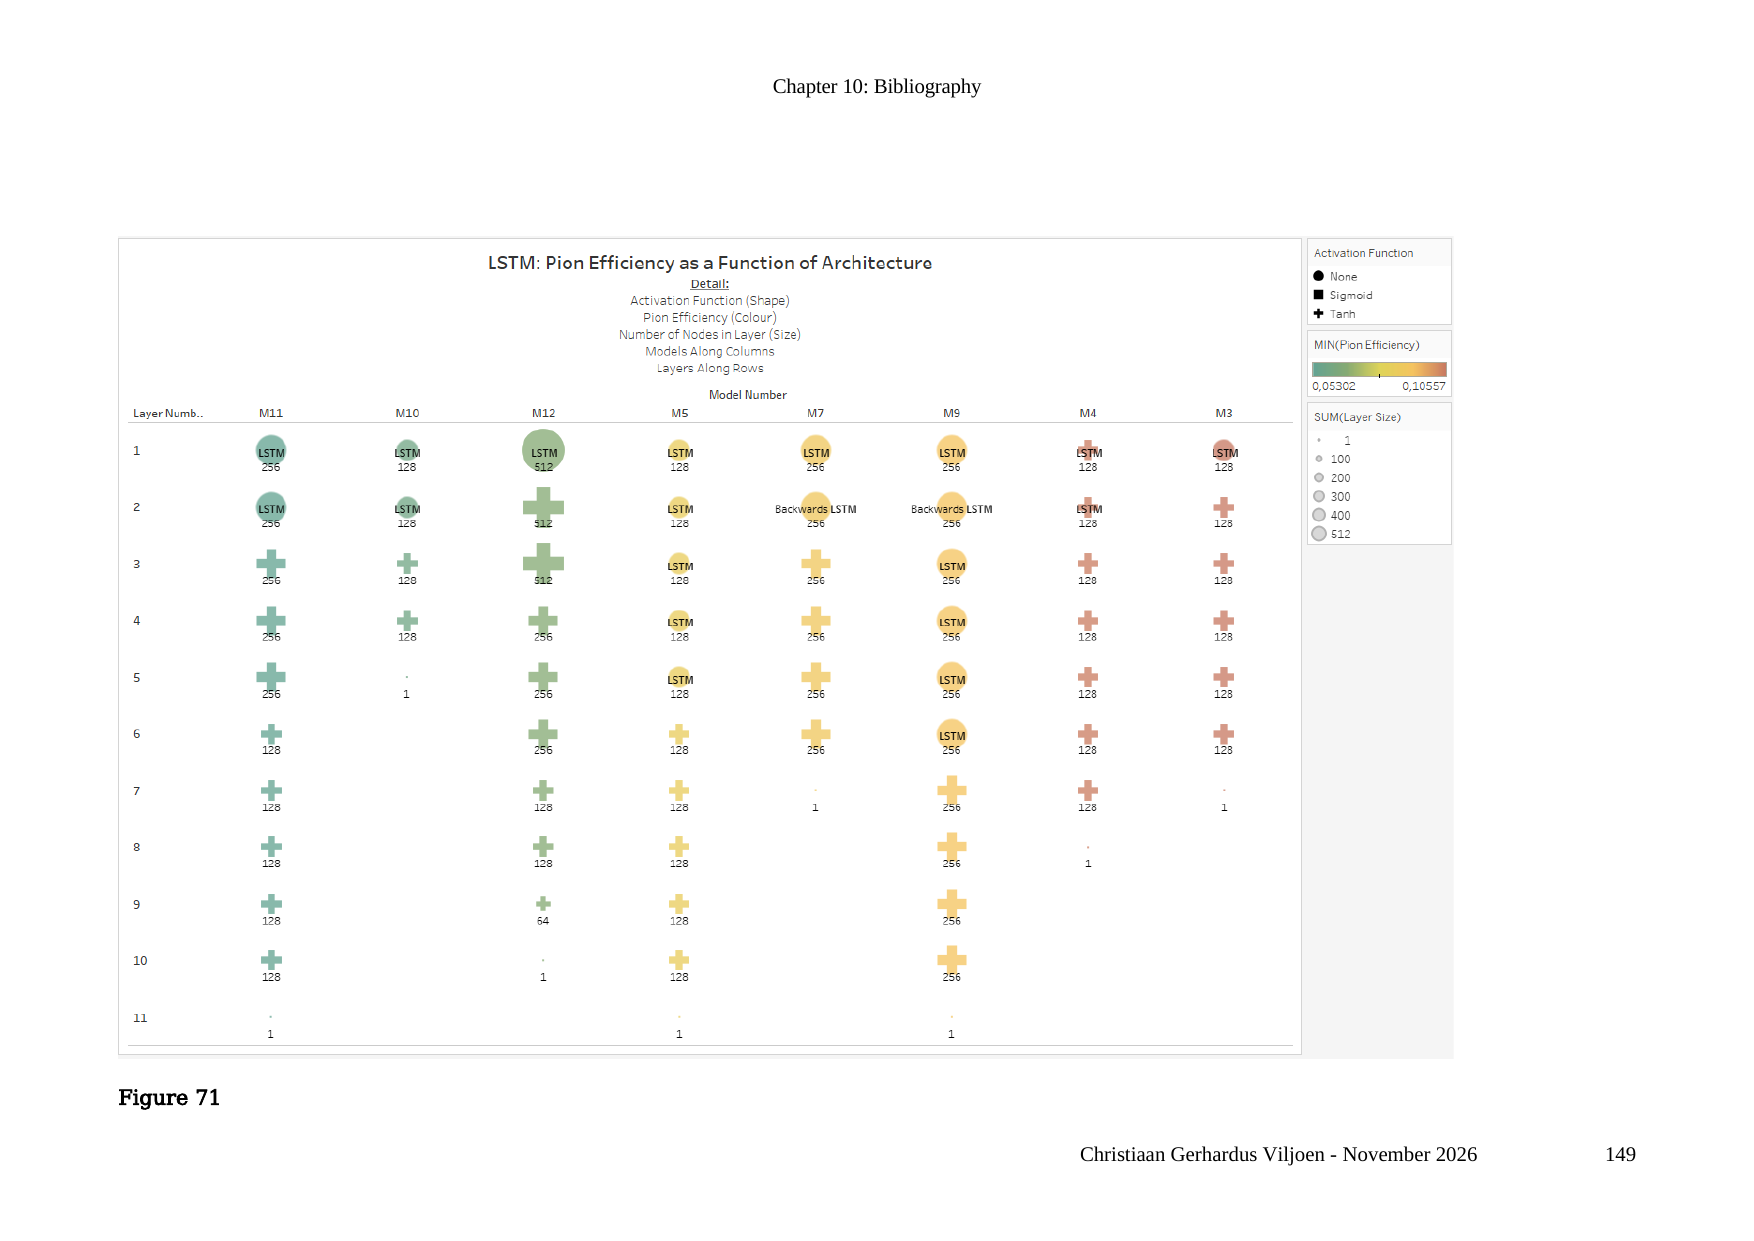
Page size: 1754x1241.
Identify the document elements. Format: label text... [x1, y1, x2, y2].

picture [118, 236, 1454, 1059]
